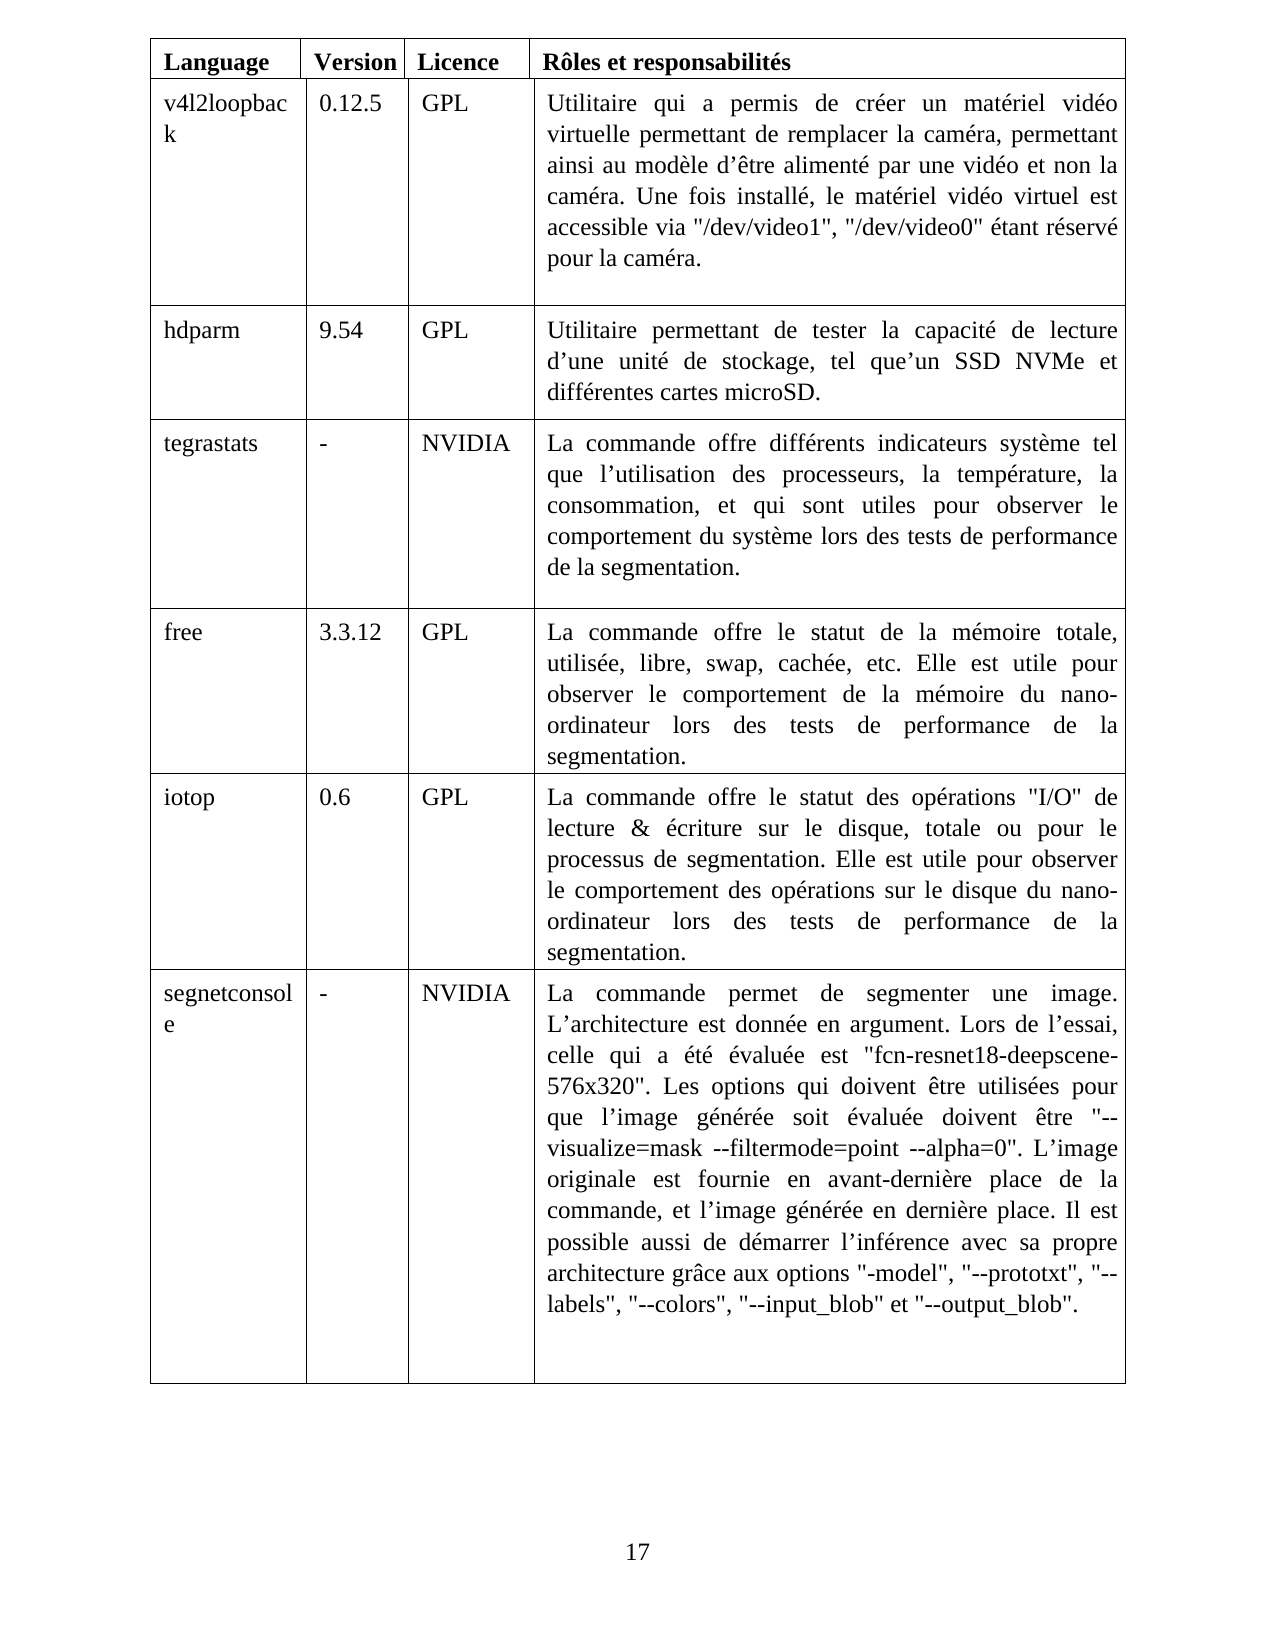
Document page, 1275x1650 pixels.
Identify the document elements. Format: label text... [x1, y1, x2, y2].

table_cell GPL [409, 609, 534, 772]
table_cell iotop [151, 774, 306, 968]
table_cell Utilitaire qui a permis de créer un matériel vidéo virtuelle permettant de remplacer la caméra, permettant ainsi au modèle d’être alimenté par une vidéo et non la caméra. Une fois installé, le matériel vidéo virtuel est accessible via "/dev/video1", "/dev/video0" étant réservé pour la caméra. [535, 79, 1125, 305]
table_cell segnetconsole [151, 970, 306, 1383]
table_cell La commande offre le statut de la mémoire totale, utilisée, libre, swap, cachée, etc. Elle est utile pour observer le comportement de la mémoire du nano-ordinateur lors des tests de performance de la segmentation. [535, 609, 1125, 772]
table_cell GPL [409, 306, 534, 418]
table_cell - [307, 420, 408, 607]
table_cell - [307, 970, 408, 1383]
table_cell free [151, 609, 306, 772]
table_cell La commande permet de segmenter une image. L’architecture est donnée en argument. Lors de l’essai, celle qui a été évaluée est "fcn-resnet18-deepscene-576x320". Les options qui doivent être utilisées pour que l’image générée soit évaluée doivent être "--visualize=mask --filtermode=point --alpha=0". L’image originale est fournie en avant-dernière place de la commande, et l’image générée en dernière place. Il est possible aussi de démarrer l’inférence avec sa propre architecture grâce aux options "-model", "--prototxt", "--labels", "--colors", "--input_blob" et "--output_blob". [535, 970, 1125, 1383]
table_cell GPL [409, 79, 534, 305]
table_cell 3.3.12 [307, 609, 408, 772]
table_cell Utilitaire permettant de tester la capacité de lecture d’une unité de stockage, tel que’un SSD NVMe et différentes cartes microSD. [535, 306, 1125, 418]
table_cell 0.6 [307, 774, 408, 968]
table_cell 9.54 [307, 306, 408, 418]
table_cell GPL [409, 774, 534, 968]
table_cell NVIDIA [409, 970, 534, 1383]
table_cell hdparm [151, 306, 306, 418]
table_cell NVIDIA [409, 420, 534, 607]
table_cell La commande offre différents indicateurs système tel que l’utilisation des processeurs, la température, la consommation, et qui sont utiles pour observer le comportement du système lors des tests de performance de la segmentation. [535, 420, 1125, 607]
table_header Language [151, 39, 300, 78]
table_header Rôles et responsabilités [530, 39, 1125, 78]
table_cell La commande offre le statut des opérations "I/O" de lecture & écriture sur le disque, totale ou pour le processus de segmentation. Elle est utile pour observer le comportement des opérations sur le disque du nano-ordinateur lors des tests de performance de la segmentation. [535, 774, 1125, 968]
table_header Version [301, 39, 404, 78]
table_header Licence [405, 39, 529, 78]
table_cell tegrastats [151, 420, 306, 607]
table_cell 0.12.5 [307, 79, 408, 305]
table_cell v4l2loopback [151, 79, 306, 305]
